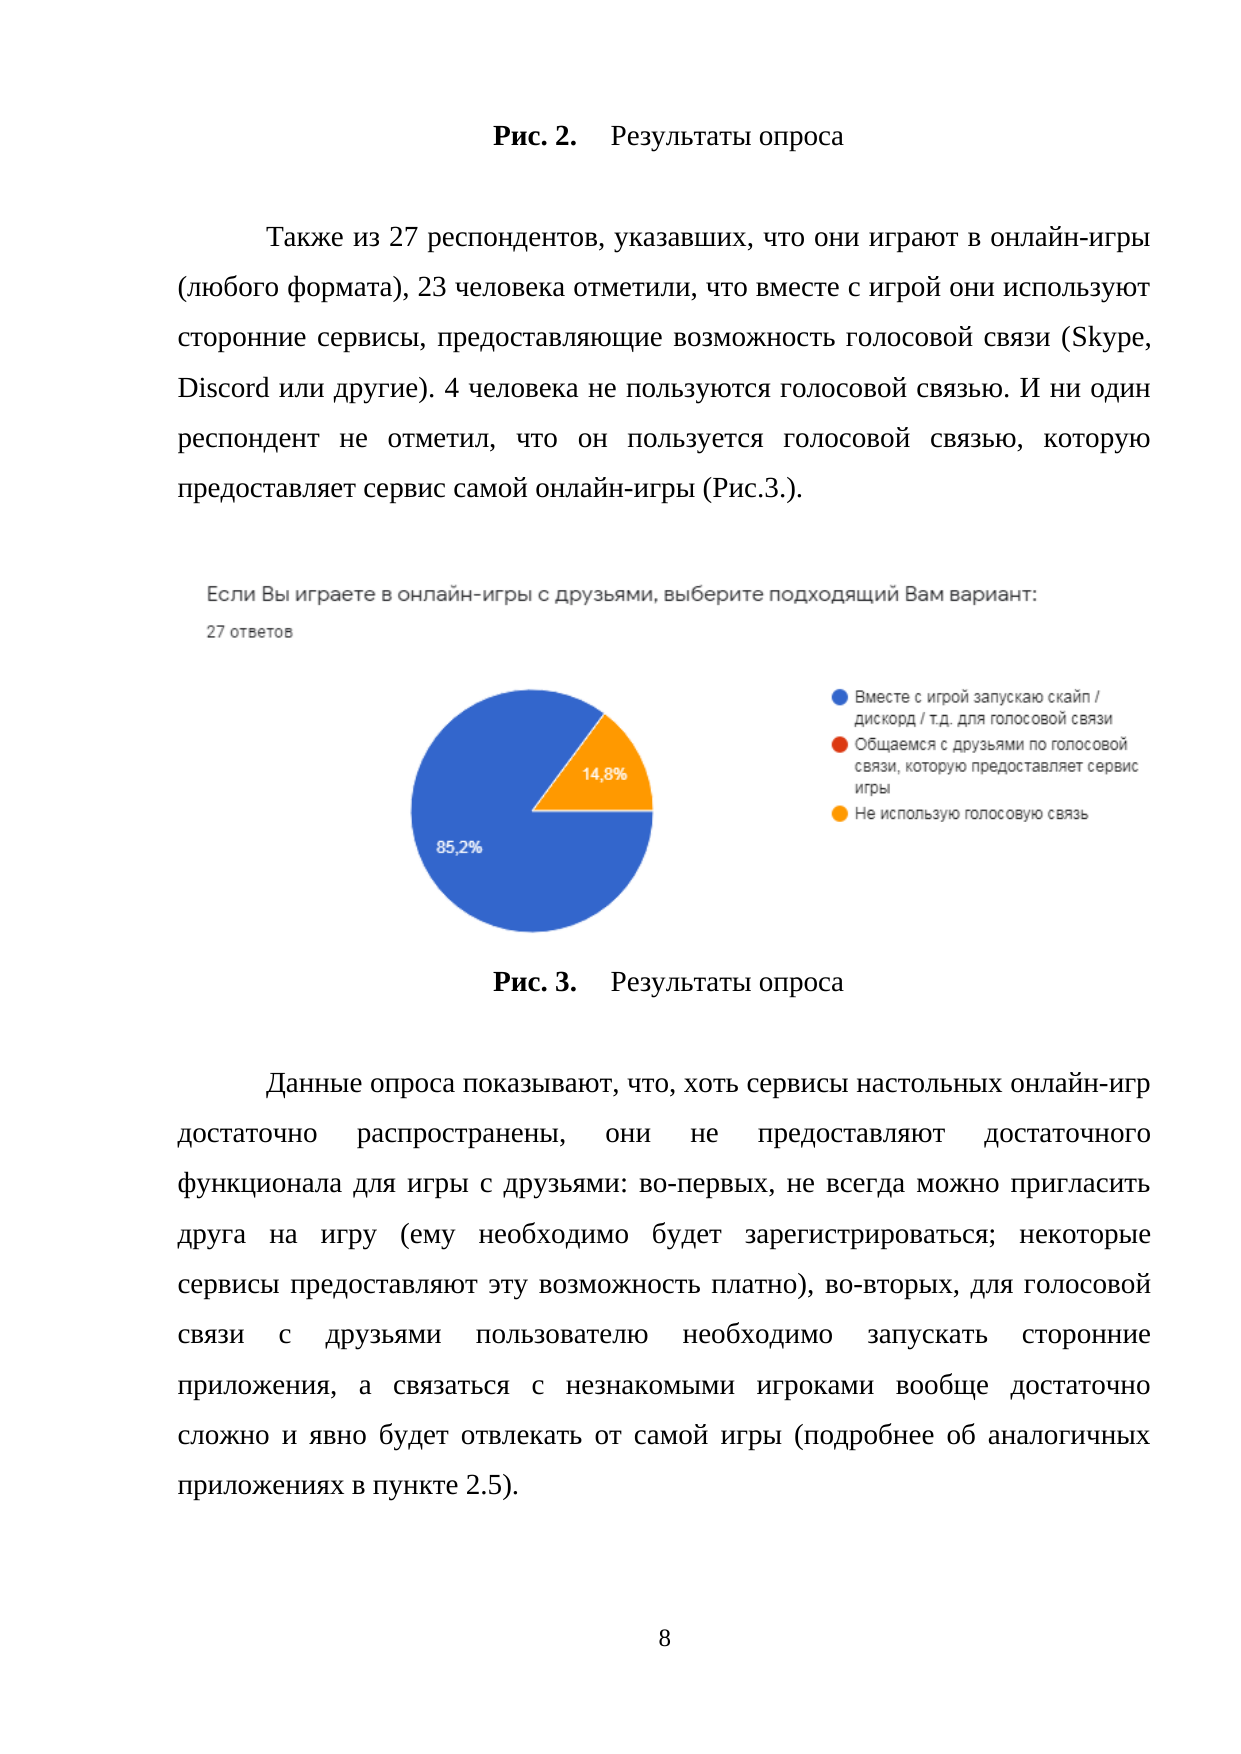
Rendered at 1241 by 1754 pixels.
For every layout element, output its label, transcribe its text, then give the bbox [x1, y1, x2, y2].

list Результаты опроса [185, 118, 1152, 152]
text Данные опроса показывают, что, хоть сервисы настольных онлайн-игр достаточно распространены, они не предоставляют достаточного функционала для игры с друзьями: во-первых, не всегда можно пригласить друга на игру (ему необходимо будет зарегистрироваться; некоторые сервисы предоставляют эту возможность платно), во-вторых, для голосовой связи с друзьями пользователю необходимо запускать сторонние приложения, а связаться с незнакомыми игроками вообще достаточно сложно и явно будет отвлекать от самой игры (подробнее об аналогичных приложениях в пункте 2.5). [177, 1065, 1152, 1501]
list Результаты опроса [185, 964, 1152, 998]
picture [177, 571, 1152, 948]
text Также из 27 респондентов, указавших, что они играют в онлайн-игры (любого формата), 23 человека отметили, что вместе с игрой они используют сторонние сервисы, предоставляющие возможность голосовой связи (Skype, Discord или другие). 4 человека не пользуются голосовой связью. И ни один респондент не отметил, что он пользуется голосовой связью, которую предоставляет сервис самой онлайн-игры (Рис.3.). [177, 219, 1152, 504]
